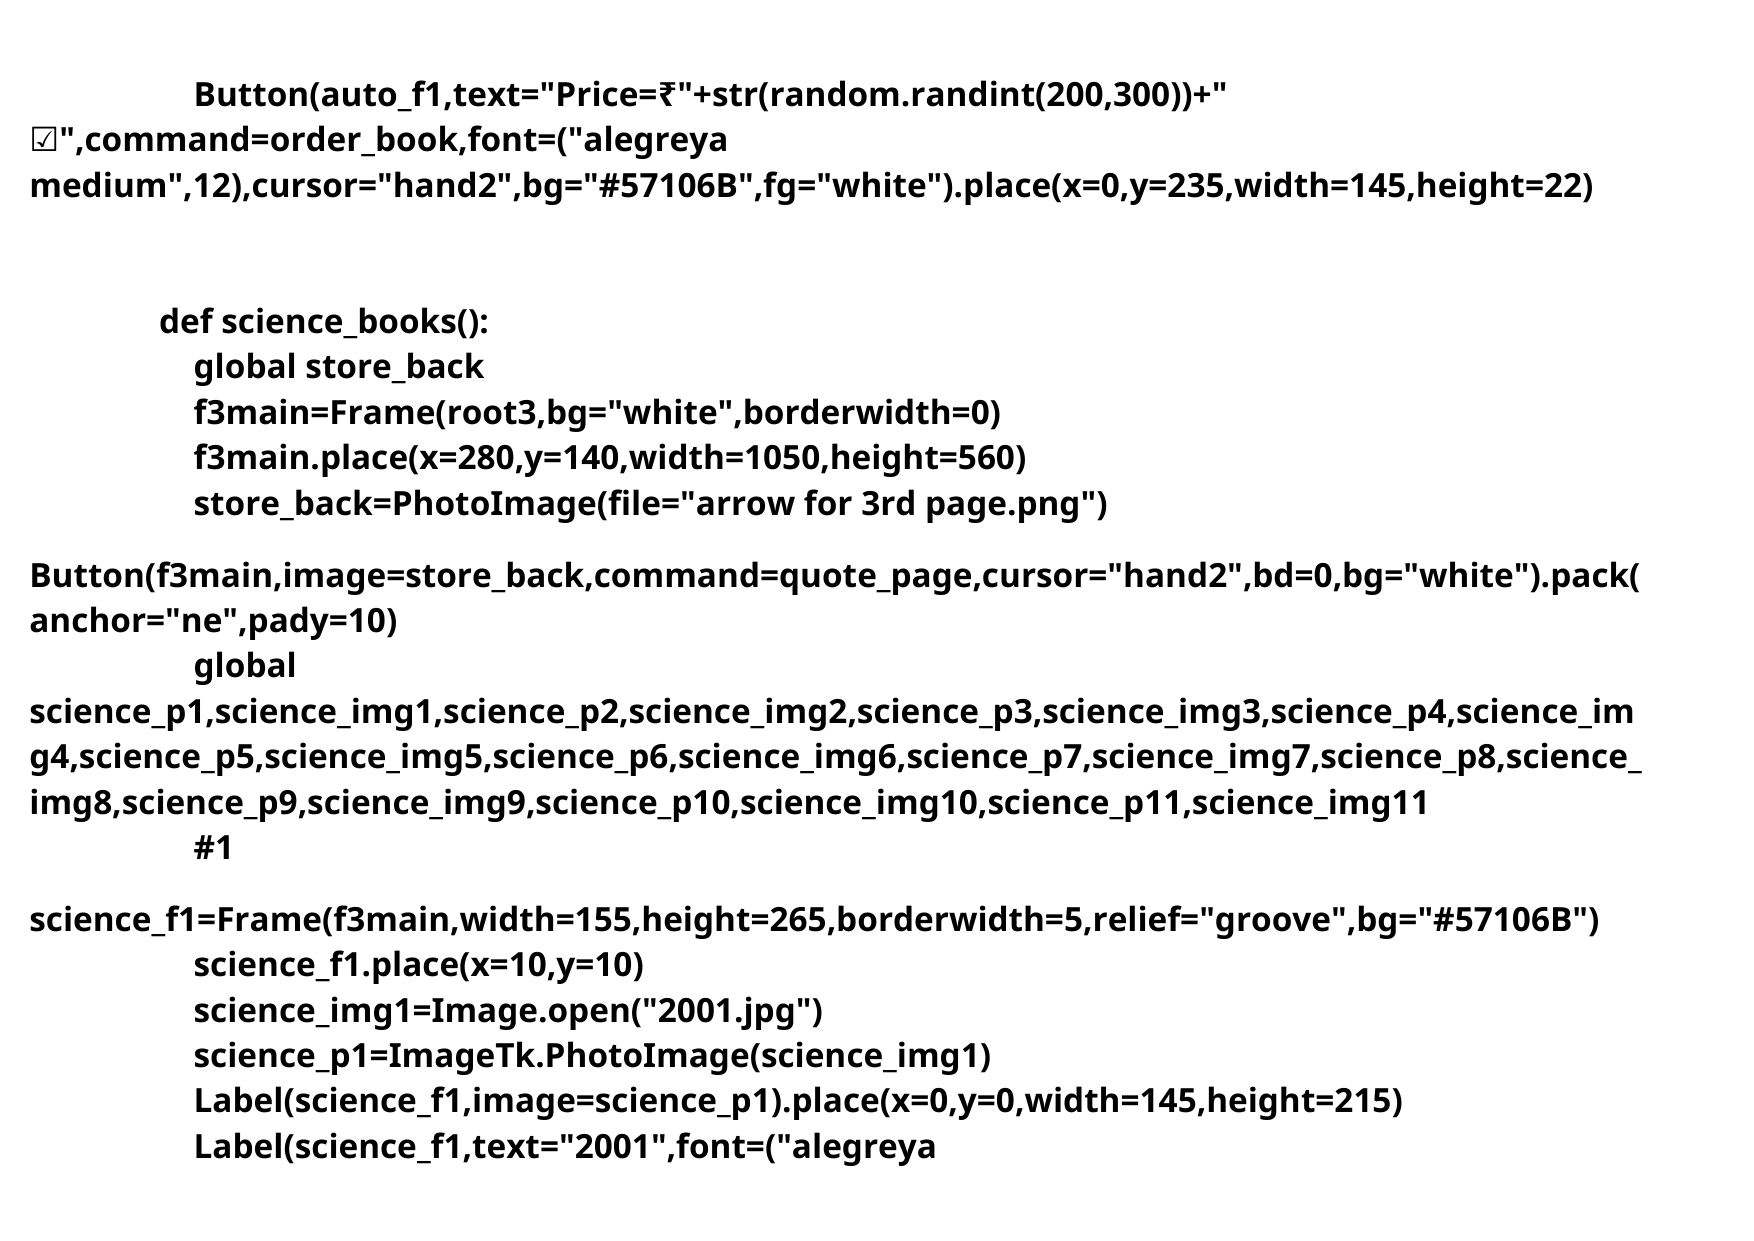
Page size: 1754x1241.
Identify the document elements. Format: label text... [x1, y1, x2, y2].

text Button(f3main,image=store_back,command=quote_page,cursor="hand2",bd=0,bg="white").pack(anchor="ne",pady=10) [29, 525, 1643, 642]
text Label(science_f1,image=science_p1).place(x=0,y=0,width=145,height=215) [29, 1077, 1643, 1123]
text #1 [29, 824, 1643, 869]
text global store_back [29, 343, 1643, 389]
text science_f1.place(x=10,y=10) [29, 941, 1643, 986]
text f3main.place(x=280,y=140,width=1050,height=560) [29, 434, 1643, 479]
text Button(auto_f1,text="Price=₹"+str(random.randint(200,300))+" ☑",command=order_book,font=("alegreya medium",12),cursor="hand2",bg="#57106B",fg="white").place(x=0,y=235,width=145,height=22) [29, 71, 1643, 207]
text science_p1=ImageTk.PhotoImage(science_img1) [29, 1032, 1643, 1077]
text f3main=Frame(root3,bg="white",borderwidth=0) [29, 389, 1643, 434]
text store_back=PhotoImage(file="arrow for 3rd page.png") [29, 479, 1643, 525]
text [29, 1123, 1643, 1168]
text science_img1=Image.open("2001.jpg") [29, 986, 1643, 1032]
text global science_p1,science_img1,science_p2,science_img2,science_p3,science_img3,science_p4,science_img4,science_p5,science_img5,science_p6,science_img6,science_p7,science_img7,science_p8,science_img8,science_p9,science_img9,science_p10,science_img10,science_p11,science_img11 [29, 642, 1643, 824]
text def science_books(): [29, 298, 1643, 343]
text science_f1=Frame(f3main,width=155,height=265,borderwidth=5,relief="groove",bg="#57106B") [29, 869, 1643, 941]
